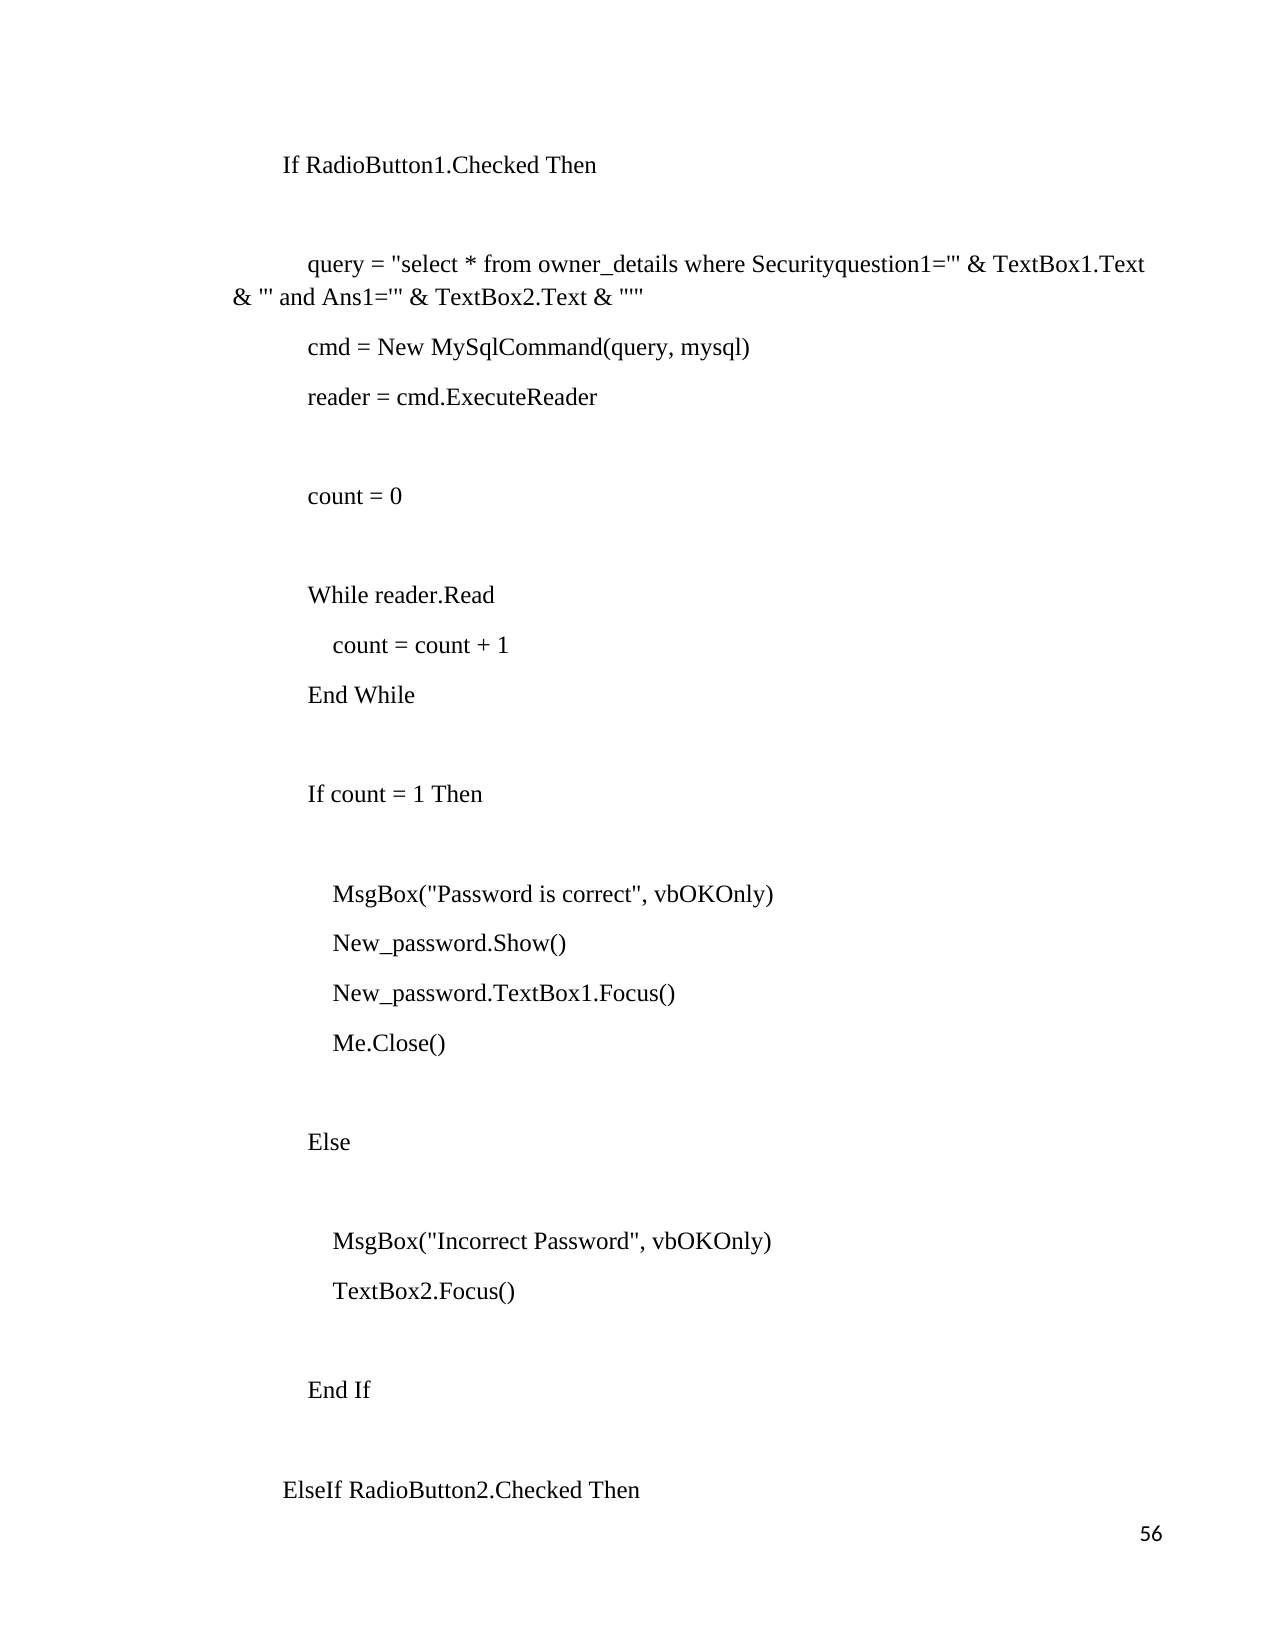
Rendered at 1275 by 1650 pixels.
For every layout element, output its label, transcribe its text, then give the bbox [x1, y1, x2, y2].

text reader = cmd.ExecuteReader [232, 382, 1162, 411]
text TextBox2.Focus() [232, 1276, 1162, 1305]
text Me.Close() [232, 1028, 1162, 1056]
text End If [232, 1376, 1162, 1404]
text New_password.Show() [232, 928, 1162, 957]
text End While [232, 680, 1162, 709]
text cmd = New MySqlCommand(query, mysql) [232, 332, 1162, 361]
text If count = 1 Then [232, 779, 1162, 808]
text MsgBox("Password is correct", vbOKOnly) [232, 879, 1162, 907]
text query = "select * from owner_details where Securityquestion1='" & TextBox1.Text & "' and Ans1='" & TextBox2.Text & "'" [232, 249, 1162, 311]
text ElseIf RadioButton2.Checked Then [232, 1475, 1162, 1504]
text If RadioButton1.Checked Then [232, 150, 1162, 179]
text MsgBox("Incorrect Password", vbOKOnly) [232, 1226, 1162, 1255]
text count = count + 1 [232, 630, 1162, 659]
text While reader.Read [232, 581, 1162, 609]
text New_password.TextBox1.Focus() [232, 978, 1162, 1007]
text count = 0 [232, 481, 1162, 510]
text Else [232, 1127, 1162, 1156]
